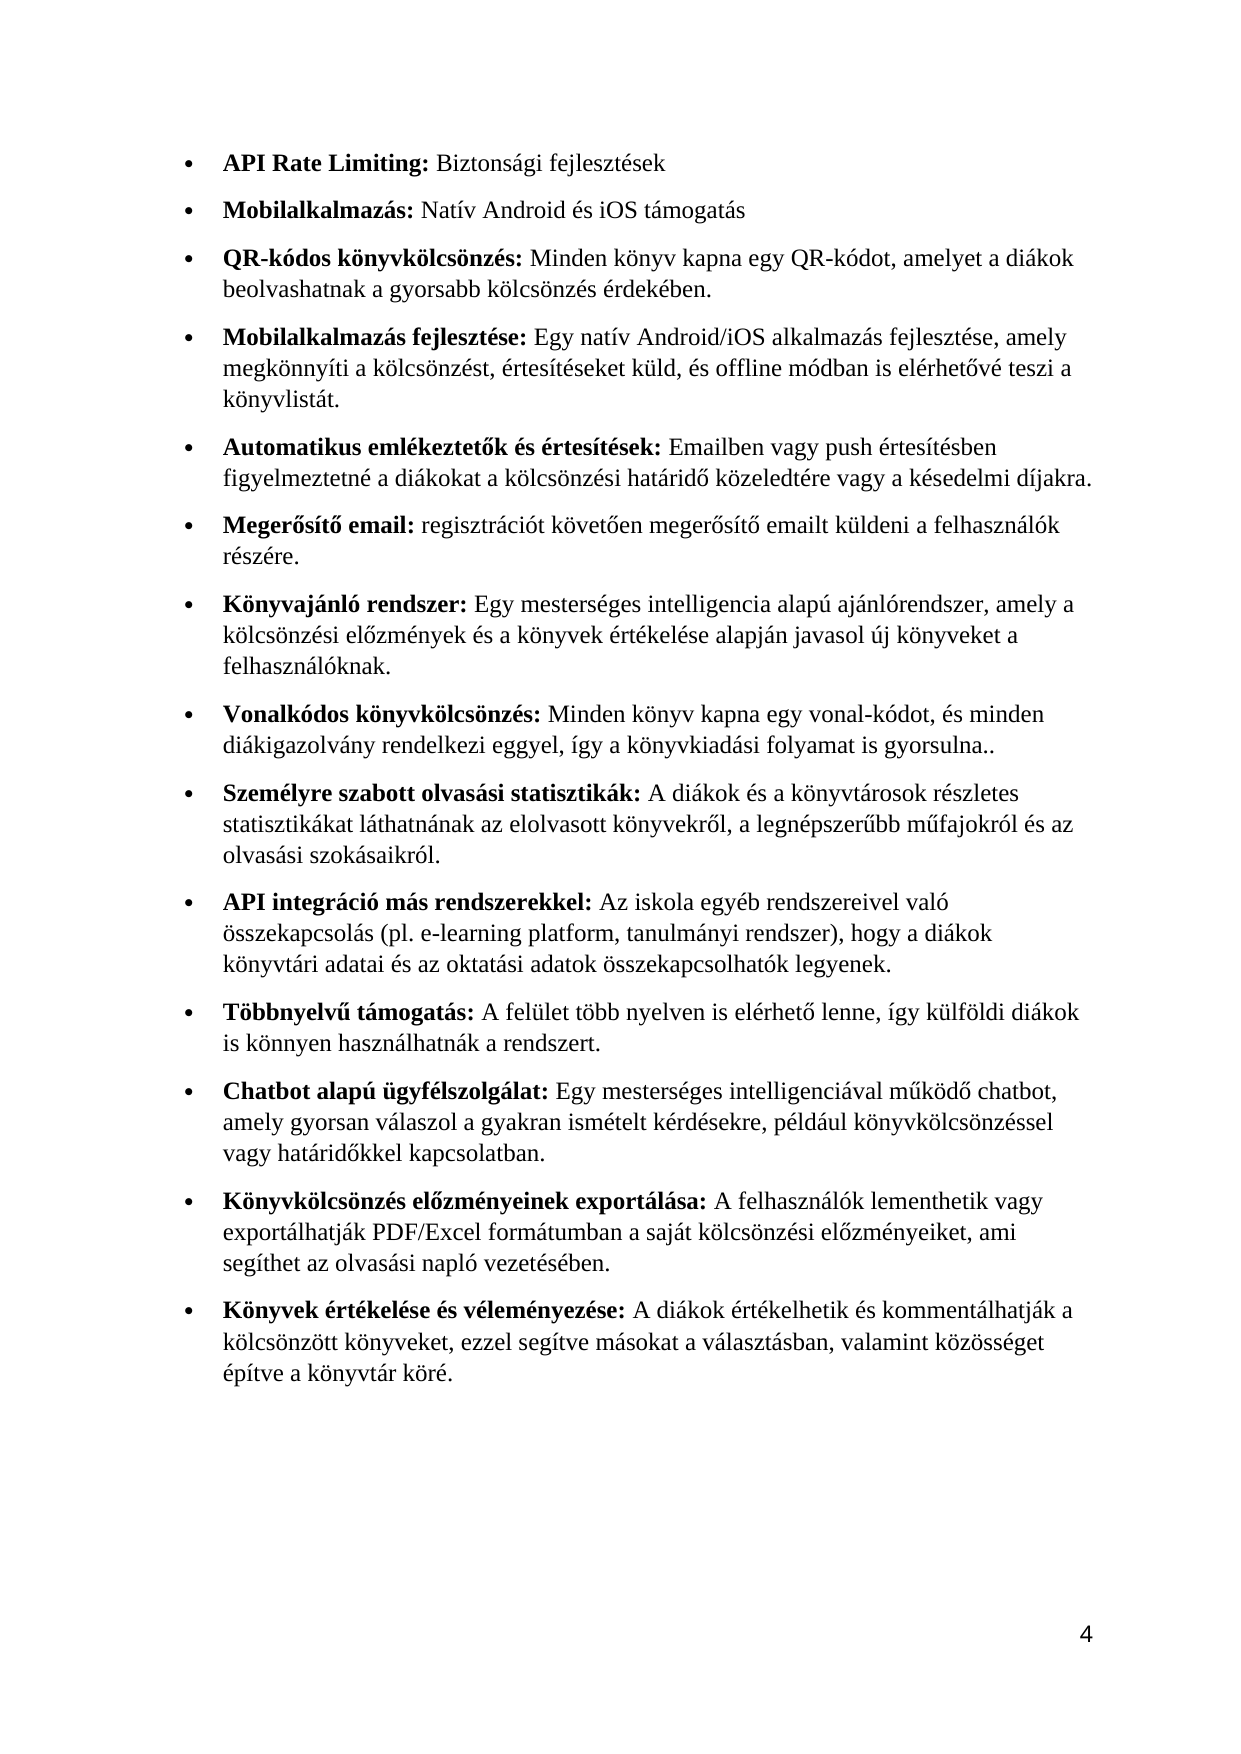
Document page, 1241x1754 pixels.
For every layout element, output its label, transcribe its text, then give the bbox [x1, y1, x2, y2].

list Mobilalkalmazás: Natív Android és iOS támogatás [185, 195, 1093, 224]
list Automatikus emlékeztetők és értesítések: Emailben vagy push értesítésben figyelmeztetné a diákokat a kölcsönzési határidő közeledtére vagy a késedelmi díjakra. [185, 432, 1093, 491]
list Személyre szabott olvasási statisztikák: A diákok és a könyvtárosok részletes statisztikákat láthatnának az elolvasott könyvekről, a legnépszerűbb műfajokról és az olvasási szokásaikról. [185, 778, 1093, 868]
list Mobilalkalmazás fejlesztése: Egy natív Android/iOS alkalmazás fejlesztése, amely megkönnyíti a kölcsönzést, értesítéseket küld, és offline módban is elérhetővé teszi a könyvlistát. [185, 322, 1093, 413]
list Többnyelvű támogatás: A felület több nyelven is elérhető lenne, így külföldi diákok is könnyen használhatnák a rendszert. [185, 997, 1093, 1057]
list API Rate Limiting: Biztonsági fejlesztések [185, 148, 1093, 176]
list QR-kódos könyvkölcsönzés: Minden könyv kapna egy QR-kódot, amelyet a diákok beolvashatnak a gyorsabb kölcsönzés érdekében. [185, 243, 1093, 303]
list API integráció más rendszerekkel: Az iskola egyéb rendszereivel való összekapcsolás (pl. e-learning platform, tanulmányi rendszer), hogy a diákok könyvtári adatai és az oktatási adatok összekapcsolhatók legyenek. [185, 887, 1093, 978]
list Vonalkódos könyvkölcsönzés: Minden könyv kapna egy vonal-kódot, és minden diákigazolvány rendelkezi eggyel, így a könyvkiadási folyamat is gyorsulna.. [185, 699, 1093, 759]
list Könyvkölcsönzés előzményeinek exportálása: A felhasználók lementhetik vagy exportálhatják PDF/Excel formátumban a saját kölcsönzési előzményeiket, ami segíthet az olvasási napló vezetésében. [185, 1186, 1093, 1277]
list Könyvek értékelése és véleményezése: A diákok értékelhetik és kommentálhatják a kölcsönzött könyveket, ezzel segítve másokat a választásban, valamint közösséget építve a könyvtár köré. [185, 1296, 1093, 1386]
list Megerősítő email: regisztrációt követően megerősítő emailt küldeni a felhasználók részére. [185, 510, 1093, 570]
list Chatbot alapú ügyfélszolgálat: Egy mesterséges intelligenciával működő chatbot, amely gyorsan válaszol a gyakran ismételt kérdésekre, például könyvkölcsönzéssel vagy határidőkkel kapcsolatban. [185, 1076, 1093, 1167]
list Könyvajánló rendszer: Egy mesterséges intelligencia alapú ajánlórendszer, amely a kölcsönzési előzmények és a könyvek értékelése alapján javasol új könyveket a felhasználóknak. [185, 589, 1093, 680]
